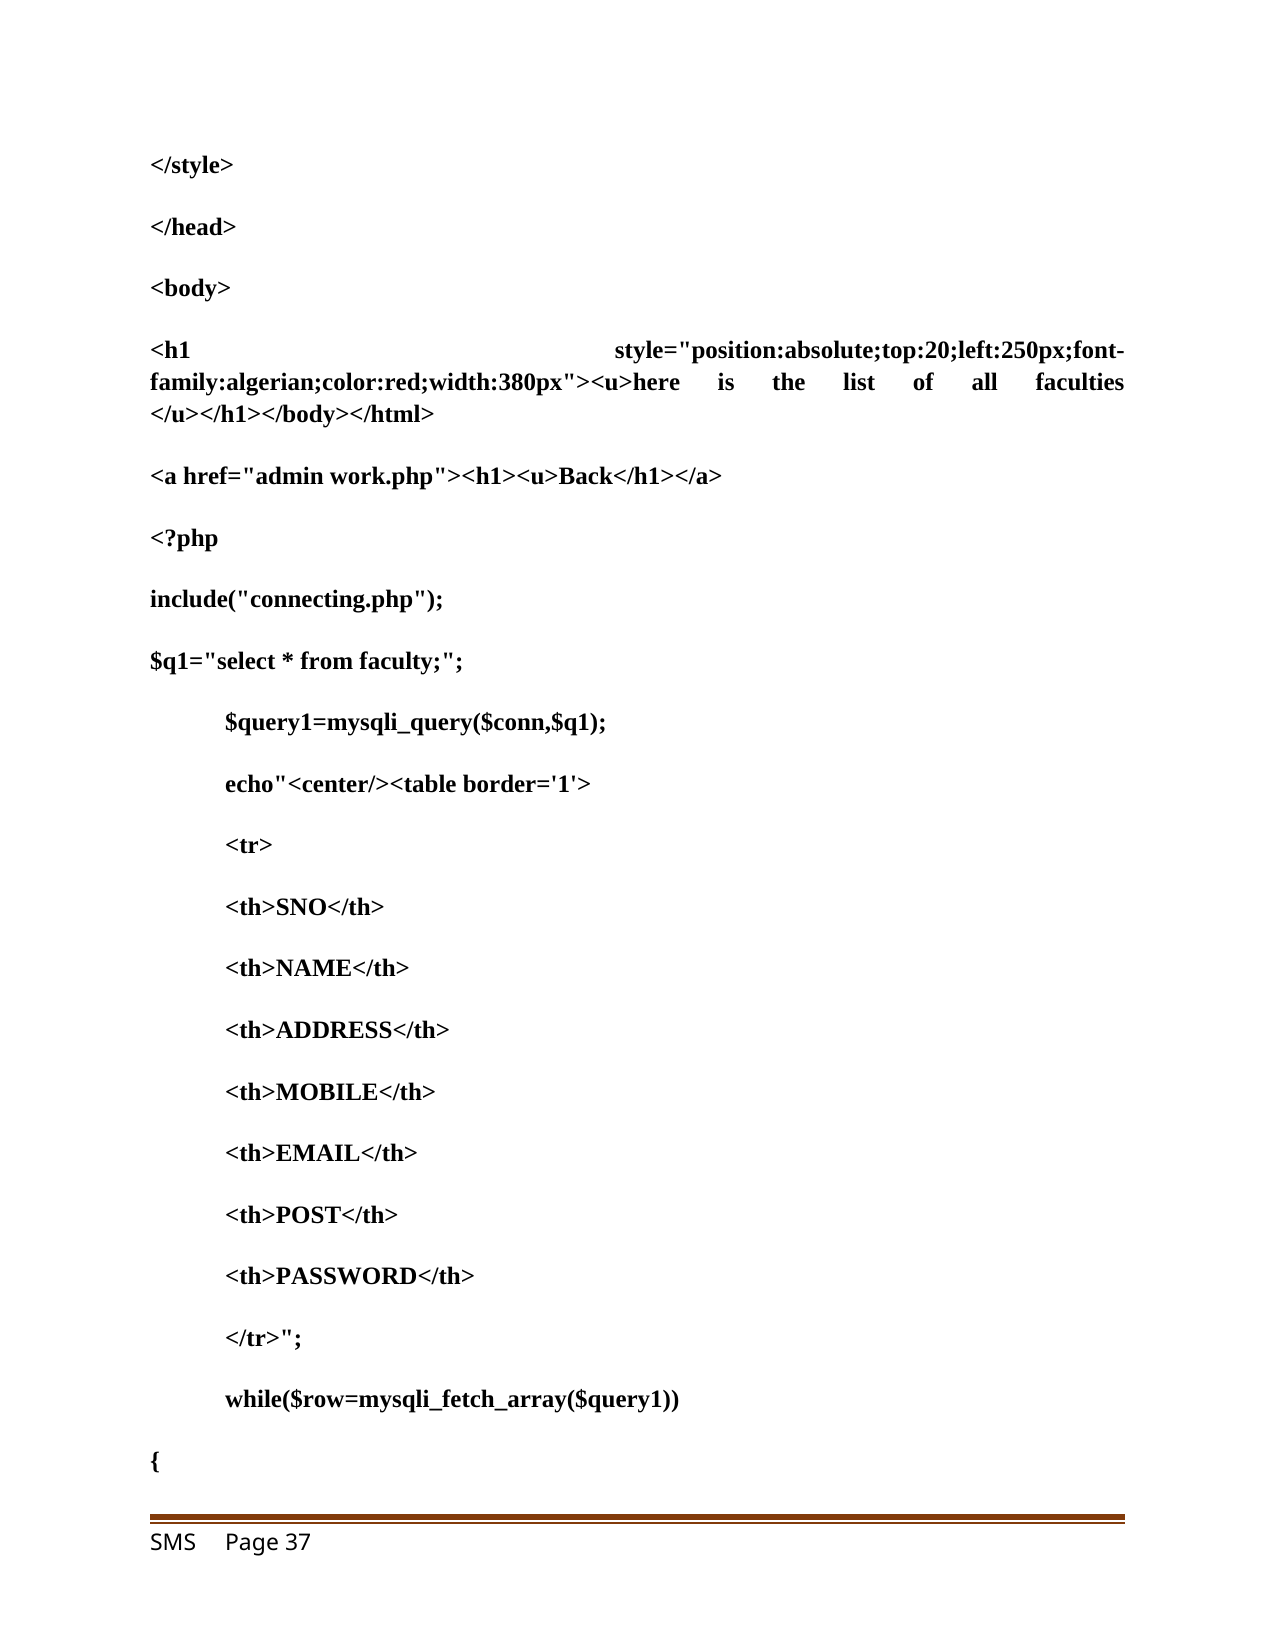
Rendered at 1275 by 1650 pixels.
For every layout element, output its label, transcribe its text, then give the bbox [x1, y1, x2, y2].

text <th>POST</th> [150, 1200, 1125, 1228]
text { [150, 1446, 1125, 1475]
text </head> [150, 212, 1125, 240]
text $q1="select * from faculty;"; [150, 646, 1125, 674]
text include("connecting.php"); [150, 584, 1125, 613]
text <th>SNO</th> [150, 892, 1125, 921]
text echo"<center/><table border='1'> [150, 769, 1125, 798]
text </style> [150, 150, 1125, 179]
text $query1=mysqli_query($conn,$q1); [150, 707, 1125, 736]
text while($row=mysqli_fetch_array($query1)) [150, 1384, 1125, 1413]
text <body> [150, 273, 1125, 302]
text <th>NAME</th> [150, 953, 1125, 982]
text <th>ADDRESS</th> [150, 1015, 1125, 1044]
text <a href="admin work.php"><h1><u>Back</h1></a> [150, 461, 1125, 490]
text <tr> [150, 830, 1125, 859]
text <th>EMAIL</th> [150, 1138, 1125, 1167]
text <th>PASSWORD</th> [150, 1261, 1125, 1290]
text <?php [150, 523, 1125, 551]
text <h1 style="position:absolute;top:20;left:250px;font-family:algerian;color:red;width:380px"><u>here is the list of all faculties </u></h1></body></html> [150, 335, 1125, 428]
text <th>MOBILE</th> [150, 1077, 1125, 1105]
text </tr>"; [150, 1323, 1125, 1352]
